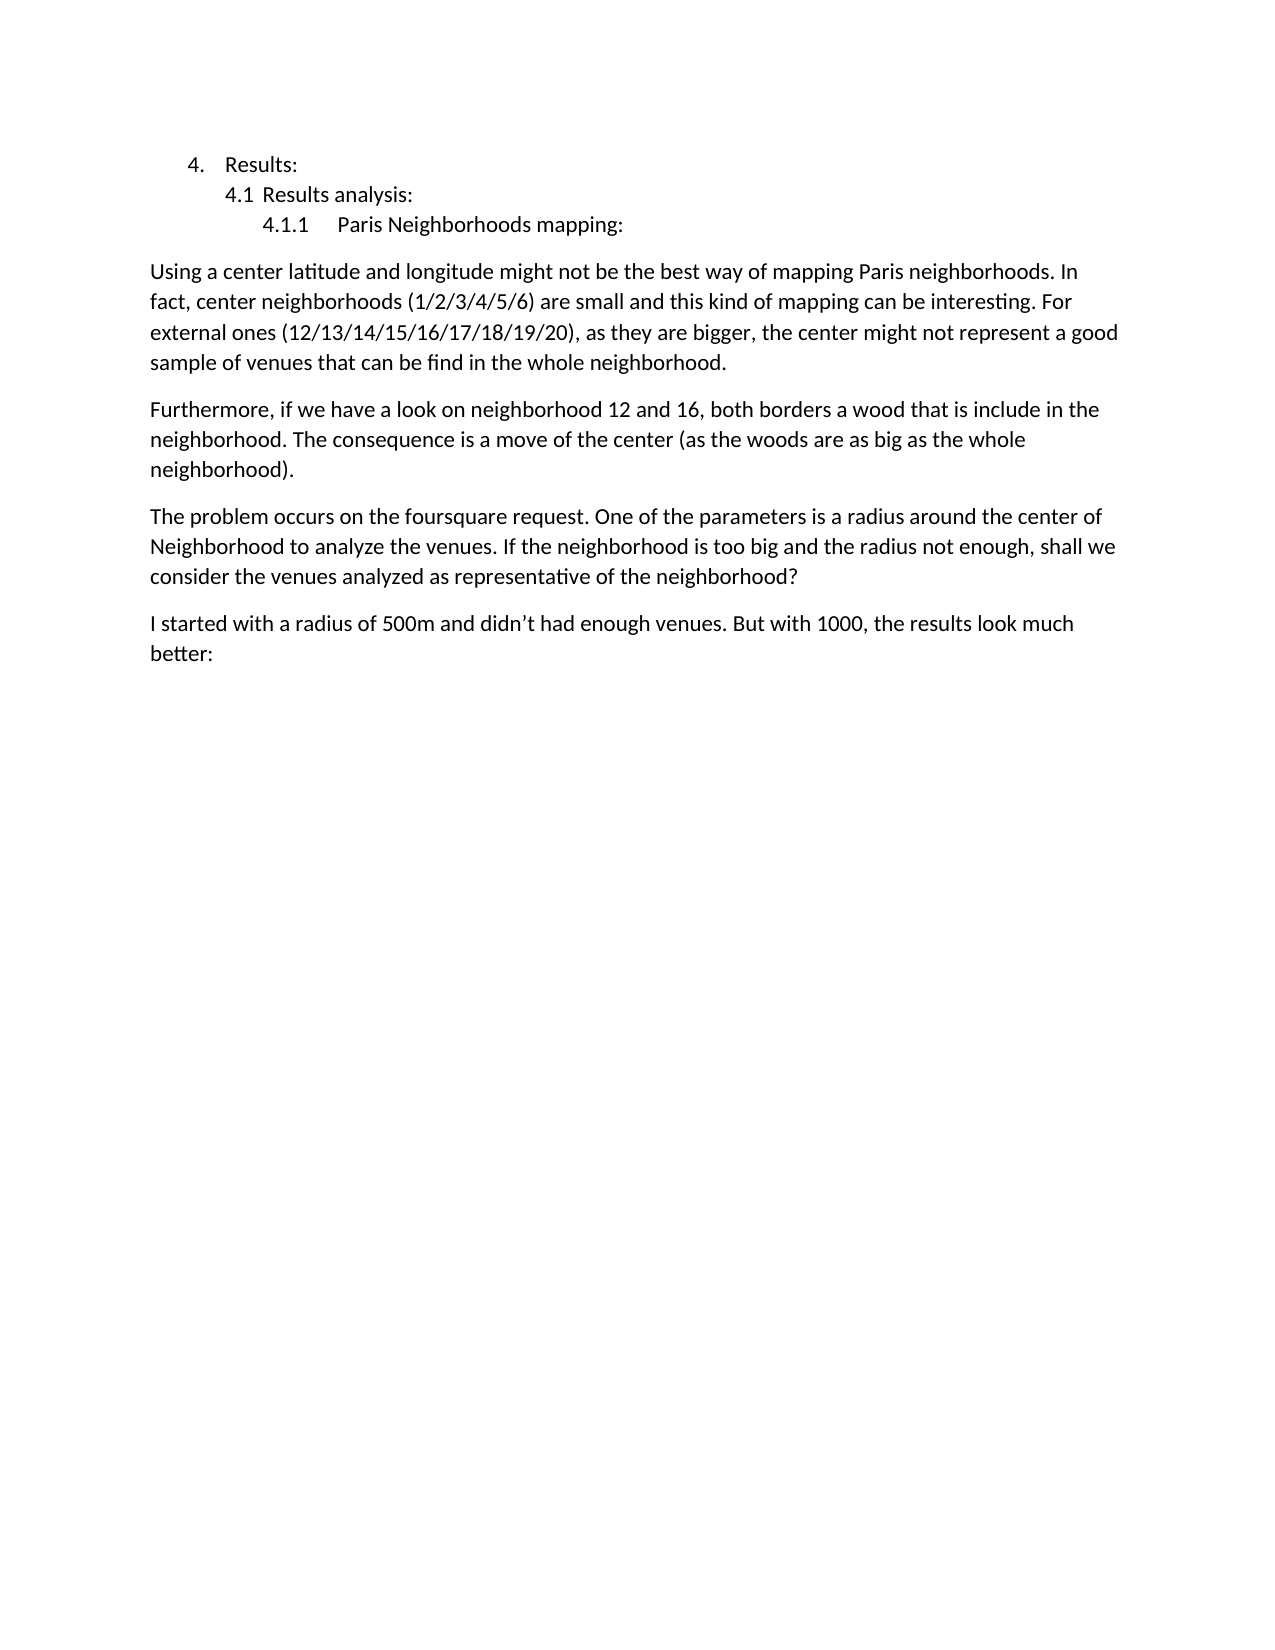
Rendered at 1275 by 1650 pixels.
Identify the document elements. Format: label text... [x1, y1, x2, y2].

text Furthermore, if we have a look on neighborhood 12 and 16, both borders a wood that is include in the neighborhood. The consequence is a move of the center (as the woods are as big as the whole neighborhood). [150, 395, 1125, 483]
list Results: [187, 150, 1125, 178]
text Using a center latitude and longitude might not be the best way of mapping Paris neighborhoods. In fact, center neighborhoods (1/2/3/4/5/6) are small and this kind of mapping can be interesting. For external ones (12/13/14/15/16/17/18/19/20), as they are bigger, the center might not represent a good sample of venues that can be find in the whole neighborhood. [150, 257, 1125, 376]
text I started with a radius of 500m and didn’t had enough venues. But with 1000, the results look much better: [150, 609, 1125, 668]
text The problem occurs on the foursquare request. One of the parameters is a radius around the center of Neighborhood to analyze the venues. If the neighborhood is too big and the radius not enough, shall we consider the venues analyzed as representative of the neighborhood? [150, 502, 1125, 591]
list Paris Neighborhoods mapping: [262, 210, 1125, 238]
list Results analysis: [225, 180, 1125, 208]
